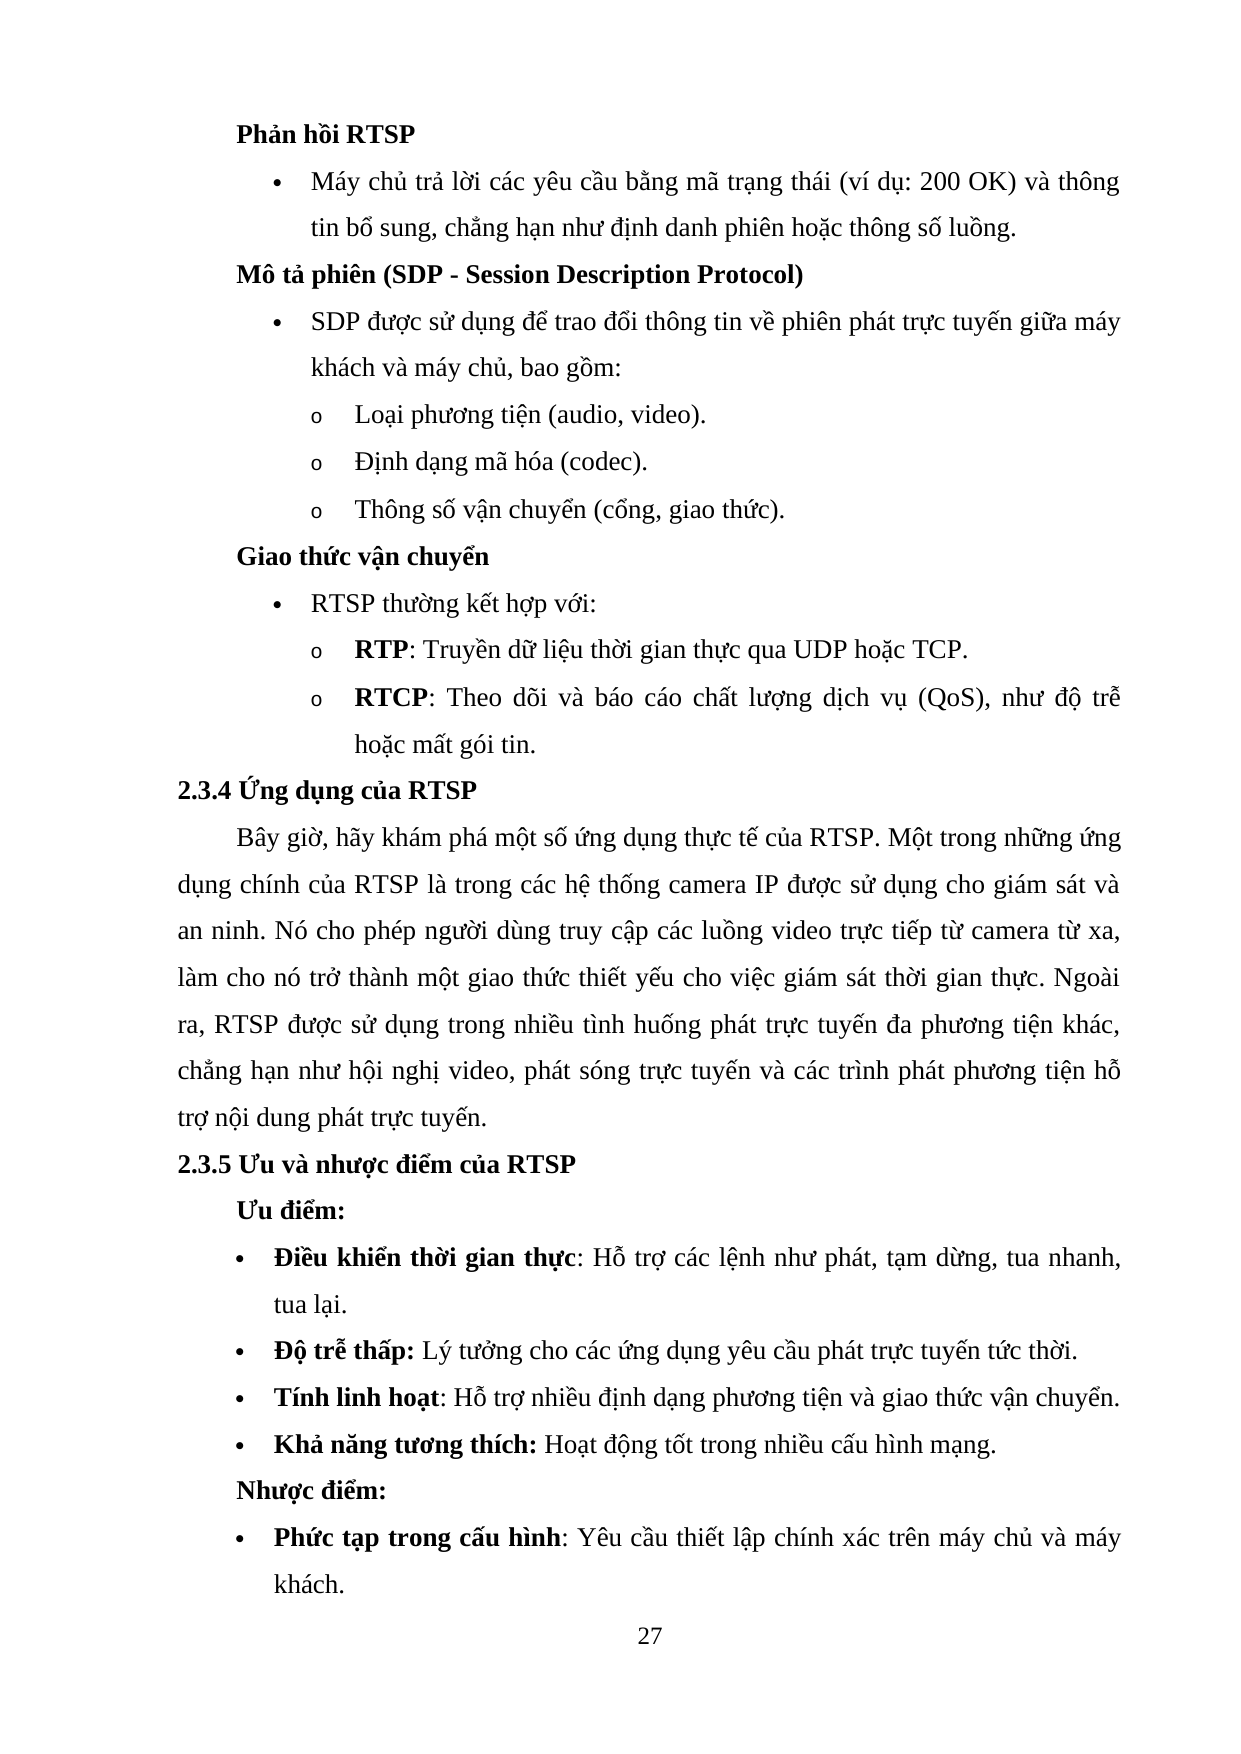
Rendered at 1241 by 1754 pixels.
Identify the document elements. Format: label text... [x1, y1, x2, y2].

text Bây giờ, hãy khám phá một số ứng dụng thực tế của RTSP. Một trong những ứng dụng chính của RTSP là trong các hệ thống camera IP được sử dụng cho giám sát và an ninh. Nó cho phép người dùng truy cập các luồng video trực tiếp từ camera từ xa, làm cho nó trở thành một giao thức thiết yếu cho việc giám sát thời gian thực. Ngoài ra, RTSP được sử dụng trong nhiều tình huống phát trực tuyến đa phương tiện khác, chẳng hạn như hội nghị video, phát sóng trực tuyến và các trình phát phương tiện hỗ trợ nội dung phát trực tuyến. [177, 821, 1122, 1132]
list Loại phương tiện (audio, video). [310, 398, 1122, 430]
list RTP: Truyền dữ liệu thời gian thực qua UDP hoặc TCP. [310, 633, 1122, 665]
list Điều khiển thời gian thực: Hỗ trợ các lệnh như phát, tạm dừng, tua nhanh, tua lại. [236, 1241, 1122, 1319]
text Nhược điểm: [215, 1474, 1122, 1506]
list SDP được sử dụng để trao đổi thông tin về phiên phát trực tuyến giữa máy khách và máy chủ, bao gồm: [273, 305, 1122, 383]
list Độ trễ thấp: Lý tưởng cho các ứng dụng yêu cầu phát trực tuyến tức thời. [236, 1334, 1122, 1366]
text Phản hồi RTSP [177, 118, 1122, 149]
list Thông số vận chuyển (cổng, giao thức). [310, 493, 1122, 524]
text Giao thức vận chuyển [177, 540, 1122, 571]
list Khả năng tương thích: Hoạt động tốt trong nhiều cấu hình mạng. [236, 1428, 1122, 1459]
text 2.3.4 Ứng dụng của RTSP [177, 774, 1122, 806]
list Máy chủ trả lời các yêu cầu bằng mã trạng thái (ví dụ: 200 OK) và thông tin bổ sung, chẳng hạn như định danh phiên hoặc thông số luồng. [273, 165, 1122, 243]
list Phức tạp trong cấu hình: Yêu cầu thiết lập chính xác trên máy chủ và máy khách. [236, 1521, 1122, 1599]
list RTSP thường kết hợp với: [273, 587, 1122, 618]
text Ưu điểm: [177, 1194, 1122, 1226]
text 2.3.5 Ưu và nhược điểm của RTSP [177, 1148, 1122, 1179]
list RTCP: Theo dõi và báo cáo chất lượng dịch vụ (QoS), như độ trễ hoặc mất gói tin. [310, 681, 1122, 759]
text Mô tả phiên (SDP - Session Description Protocol) [177, 258, 1122, 289]
list Tính linh hoạt: Hỗ trợ nhiều định dạng phương tiện và giao thức vận chuyển. [236, 1381, 1122, 1412]
list Định dạng mã hóa (codec). [310, 445, 1122, 477]
